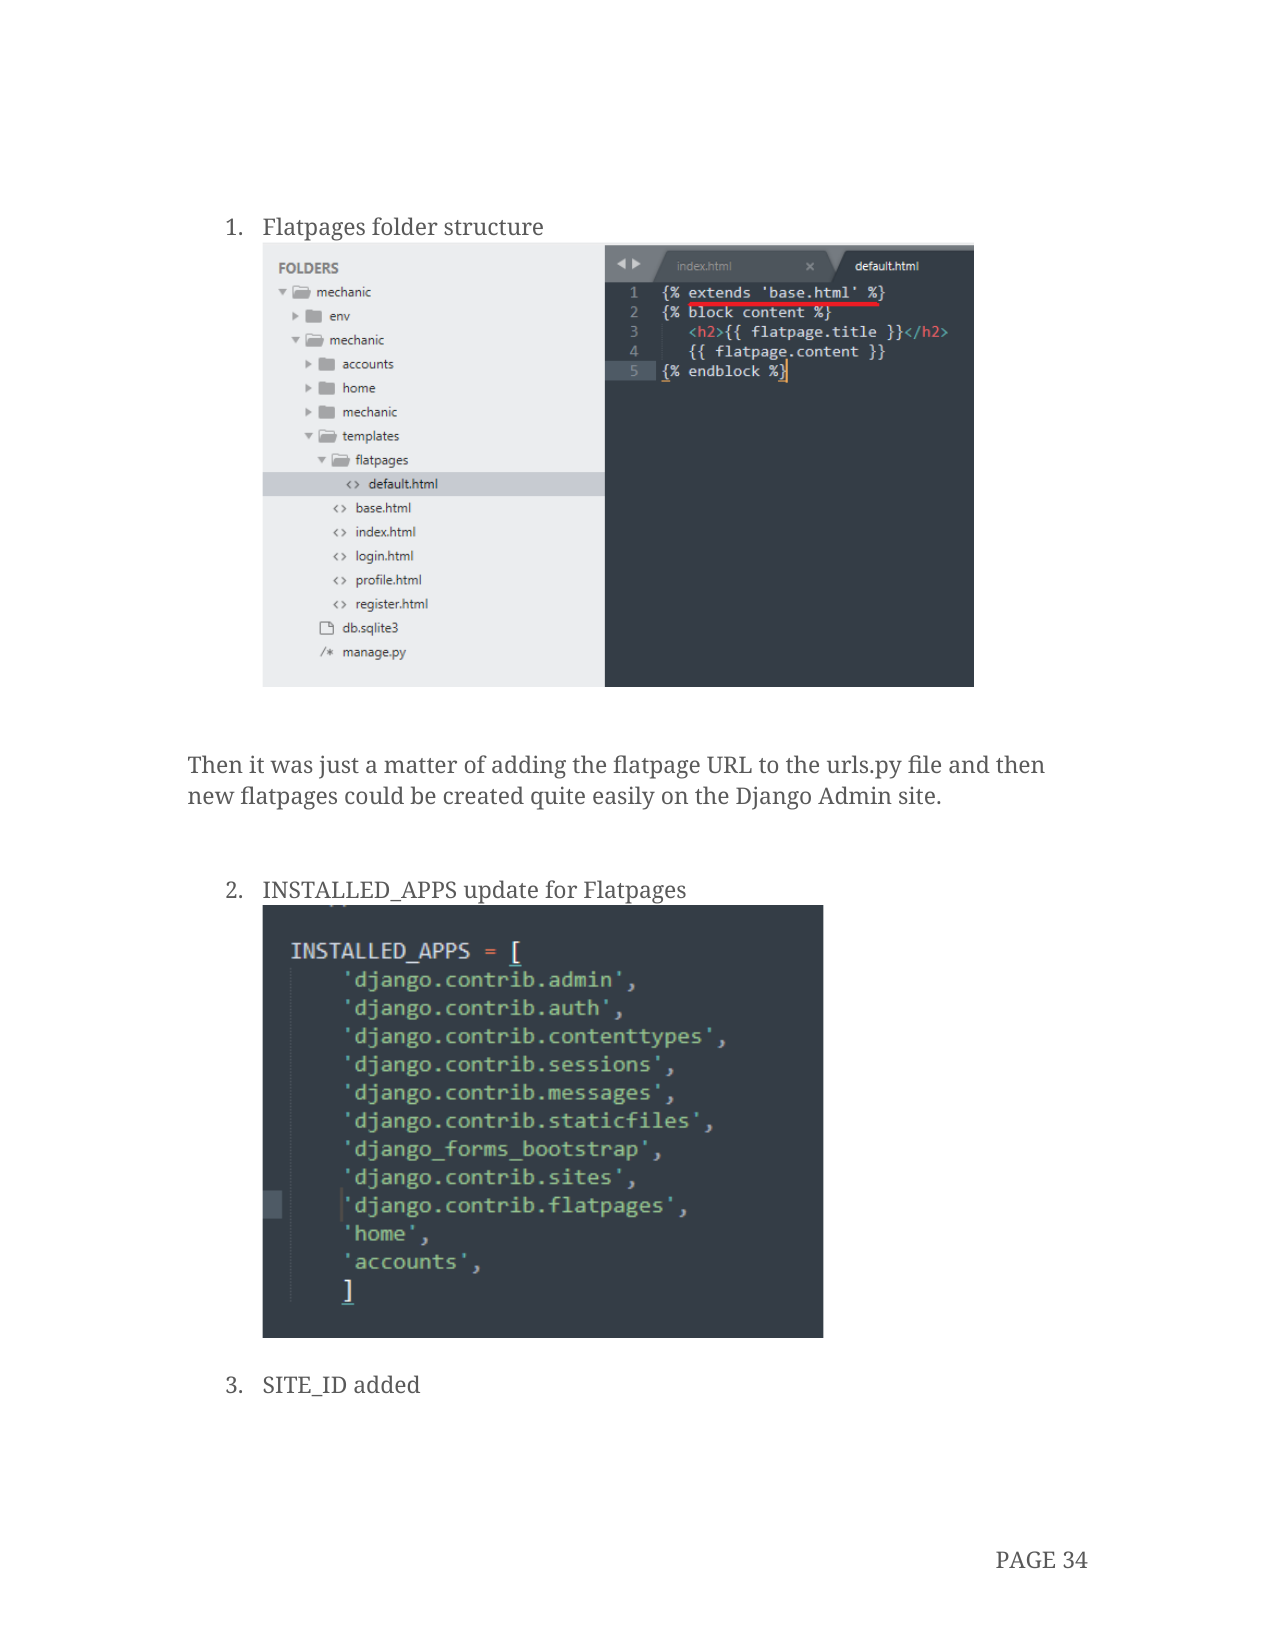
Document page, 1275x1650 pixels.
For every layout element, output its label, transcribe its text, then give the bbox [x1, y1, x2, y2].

picture [262, 242, 974, 687]
list SITE_ID added [225, 1369, 1087, 1400]
text Then it was just a matter of adding the flatpage URL to the urls.py file and then new flatpages could be created quite easily on the Django Admin site. [187, 749, 1087, 811]
list INSTALLED_APPS update for Flatpages [225, 874, 1087, 905]
picture [262, 905, 824, 1338]
list Flatpages folder structure [225, 211, 1087, 242]
